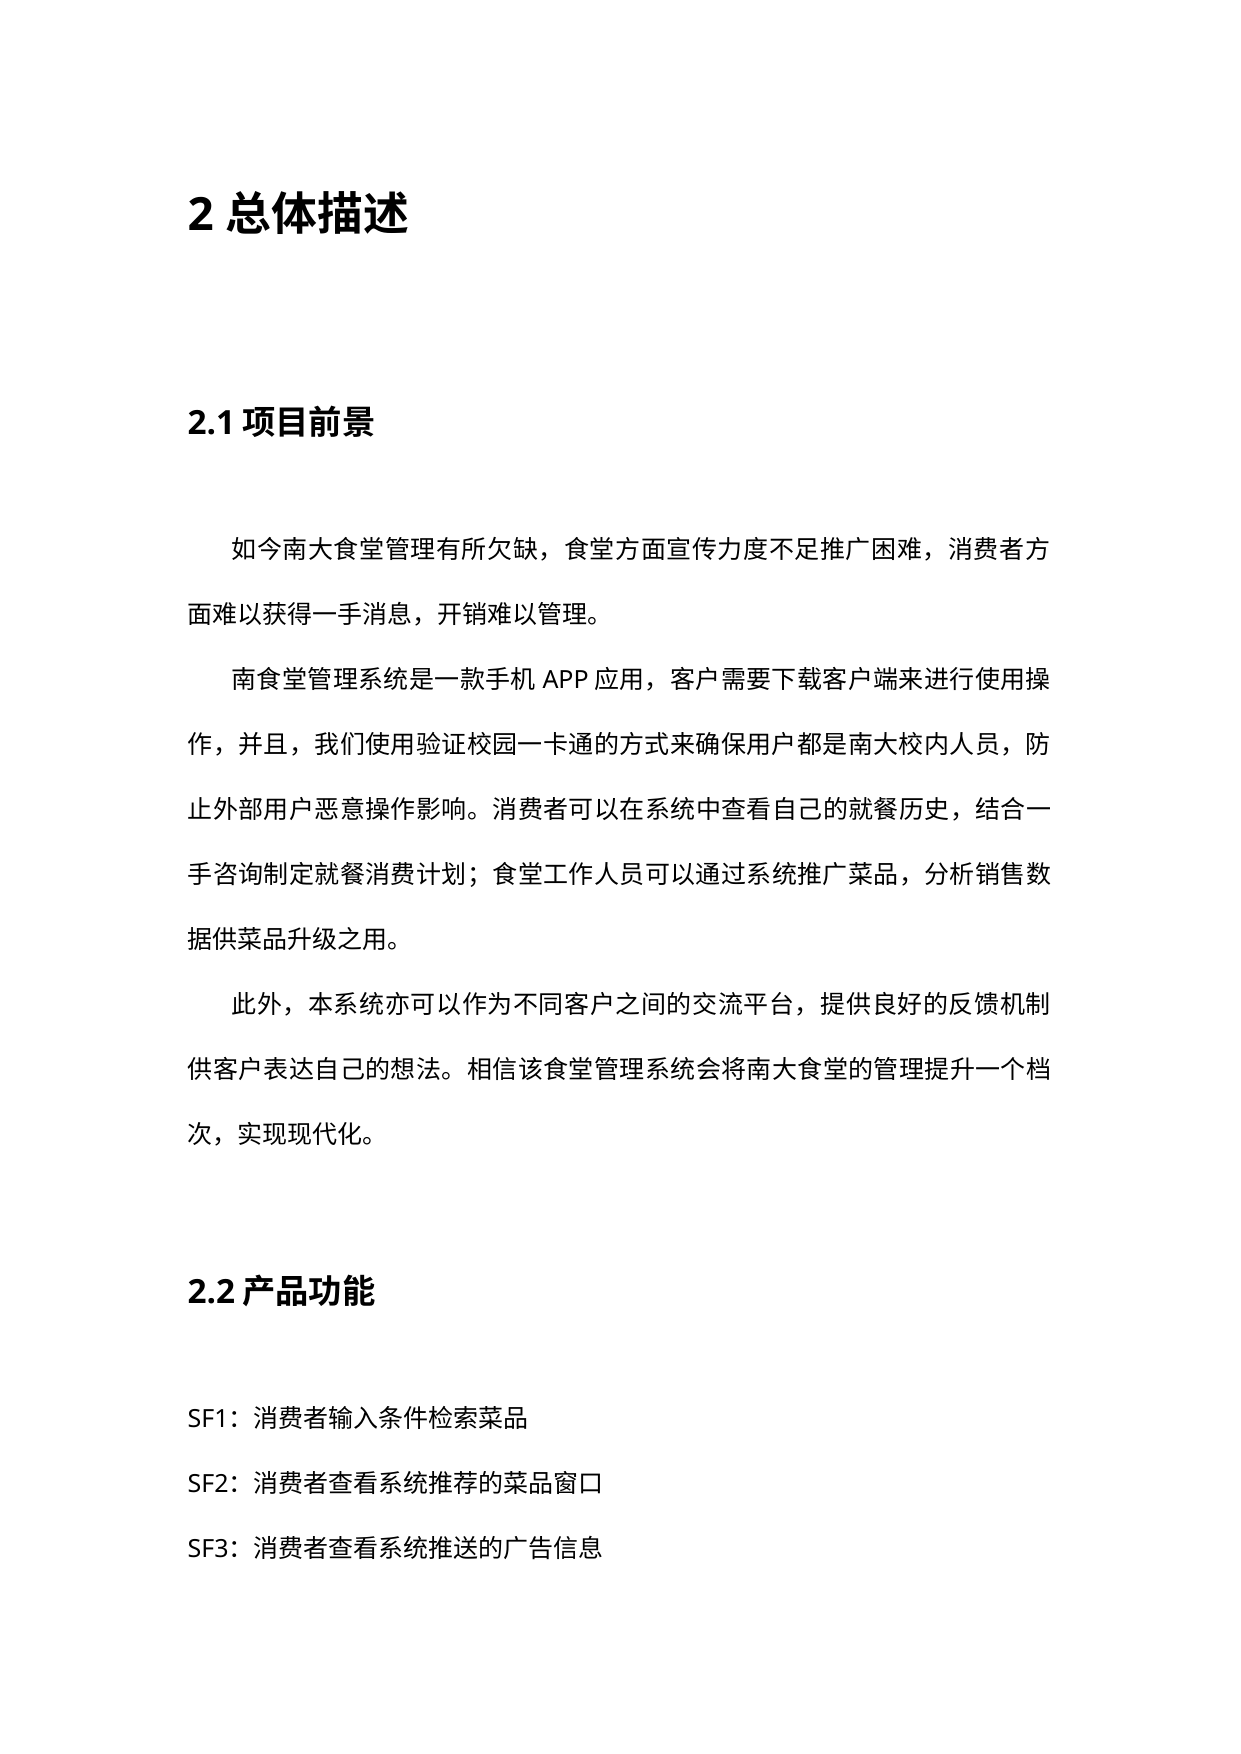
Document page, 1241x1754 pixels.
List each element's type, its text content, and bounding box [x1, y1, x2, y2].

text 此外，本系统亦可以作为不同客户之间的交流平台，提供良好的反馈机制供客户表达自己的想法。相信该食堂管理系统会将南大食堂的管理提升一个档次，实现现代化。 [187, 970, 1053, 1165]
text 南食堂管理系统是一款手机APP应用，客户需要下载客户端来进行使用操作，并且，我们使用验证校园一卡通的方式来确保用户都是南大校内人员，防止外部用户恶意操作影响。消费者可以在系统中查看自己的就餐历史，结合一手咨询制定就餐消费计划；食堂工作人员可以通过系统推广菜品，分析销售数据供菜品升级之用。 [187, 645, 1053, 970]
subtitle 2.1项目前景 [187, 388, 1053, 453]
text SF2：消费者查看系统推荐的菜品窗口 [187, 1449, 1053, 1514]
text 如今南大食堂管理有所欠缺，食堂方面宣传力度不足推广困难，消费者方面难以获得一手消息，开销难以管理。 [187, 515, 1053, 645]
text SF1：消费者输入条件检索菜品 [187, 1384, 1053, 1449]
text SF3：消费者查看系统推送的广告信息 [187, 1514, 1053, 1579]
subtitle 2.2产品功能 [187, 1257, 1053, 1322]
subtitle 2 总体描述 [187, 162, 1053, 259]
